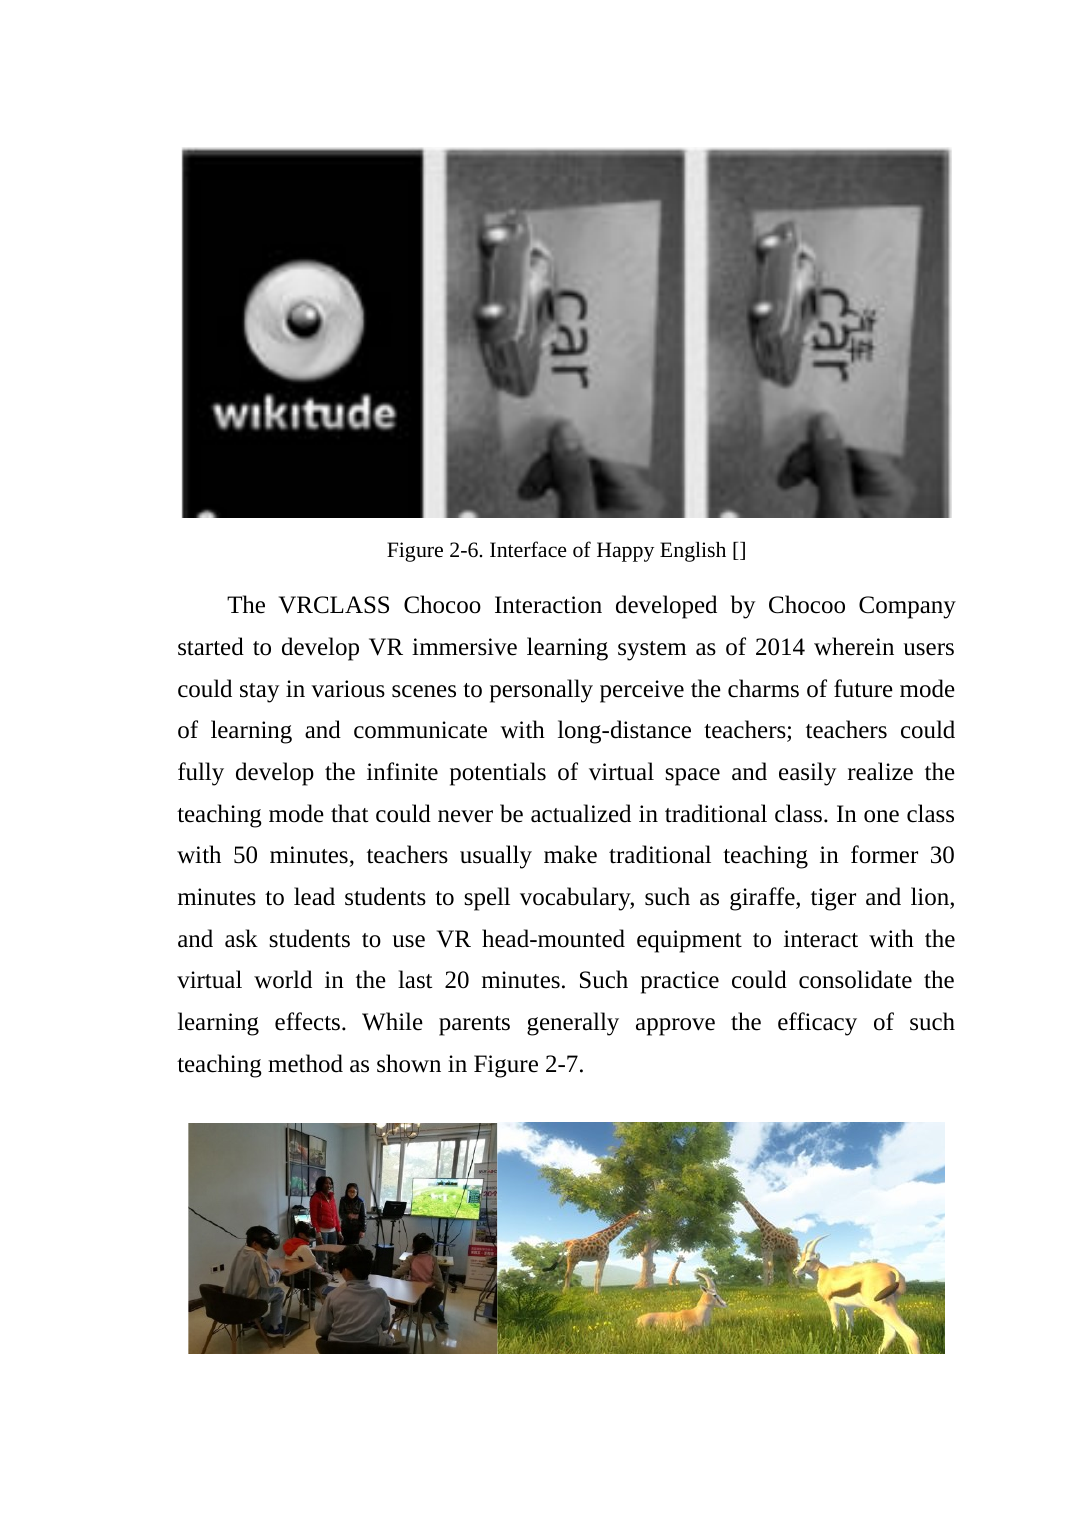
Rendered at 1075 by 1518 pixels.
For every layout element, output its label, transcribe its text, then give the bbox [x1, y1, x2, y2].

picture [181, 147, 952, 518]
text The VRCLASS Chocoo Interaction developed by Chocoo Company started to develop VR immersive learning system as of 2014 wherein users could stay in various scenes to personally perceive the charms of future mode of learning and communicate with long-distance teachers; teachers could fully develop the infinite potentials of virtual space and easily realize the teaching mode that could never be actualized in traditional class. In one class with 50 minutes, teachers usually make traditional teaching in former 30 minutes to lead students to spell vocabulary, such as giraffe, tiger and lion, and ask students to use VR head-mounted equipment to interact with the virtual world in the last 20 minutes. Such practice could consolidate the learning effects. While parents generally approve the efficacy of such teaching method as shown in Figure 2-7. [177, 581, 956, 1081]
picture [188, 1122, 945, 1354]
text Figure 2-6. Interface of Happy English [] [177, 537, 956, 562]
